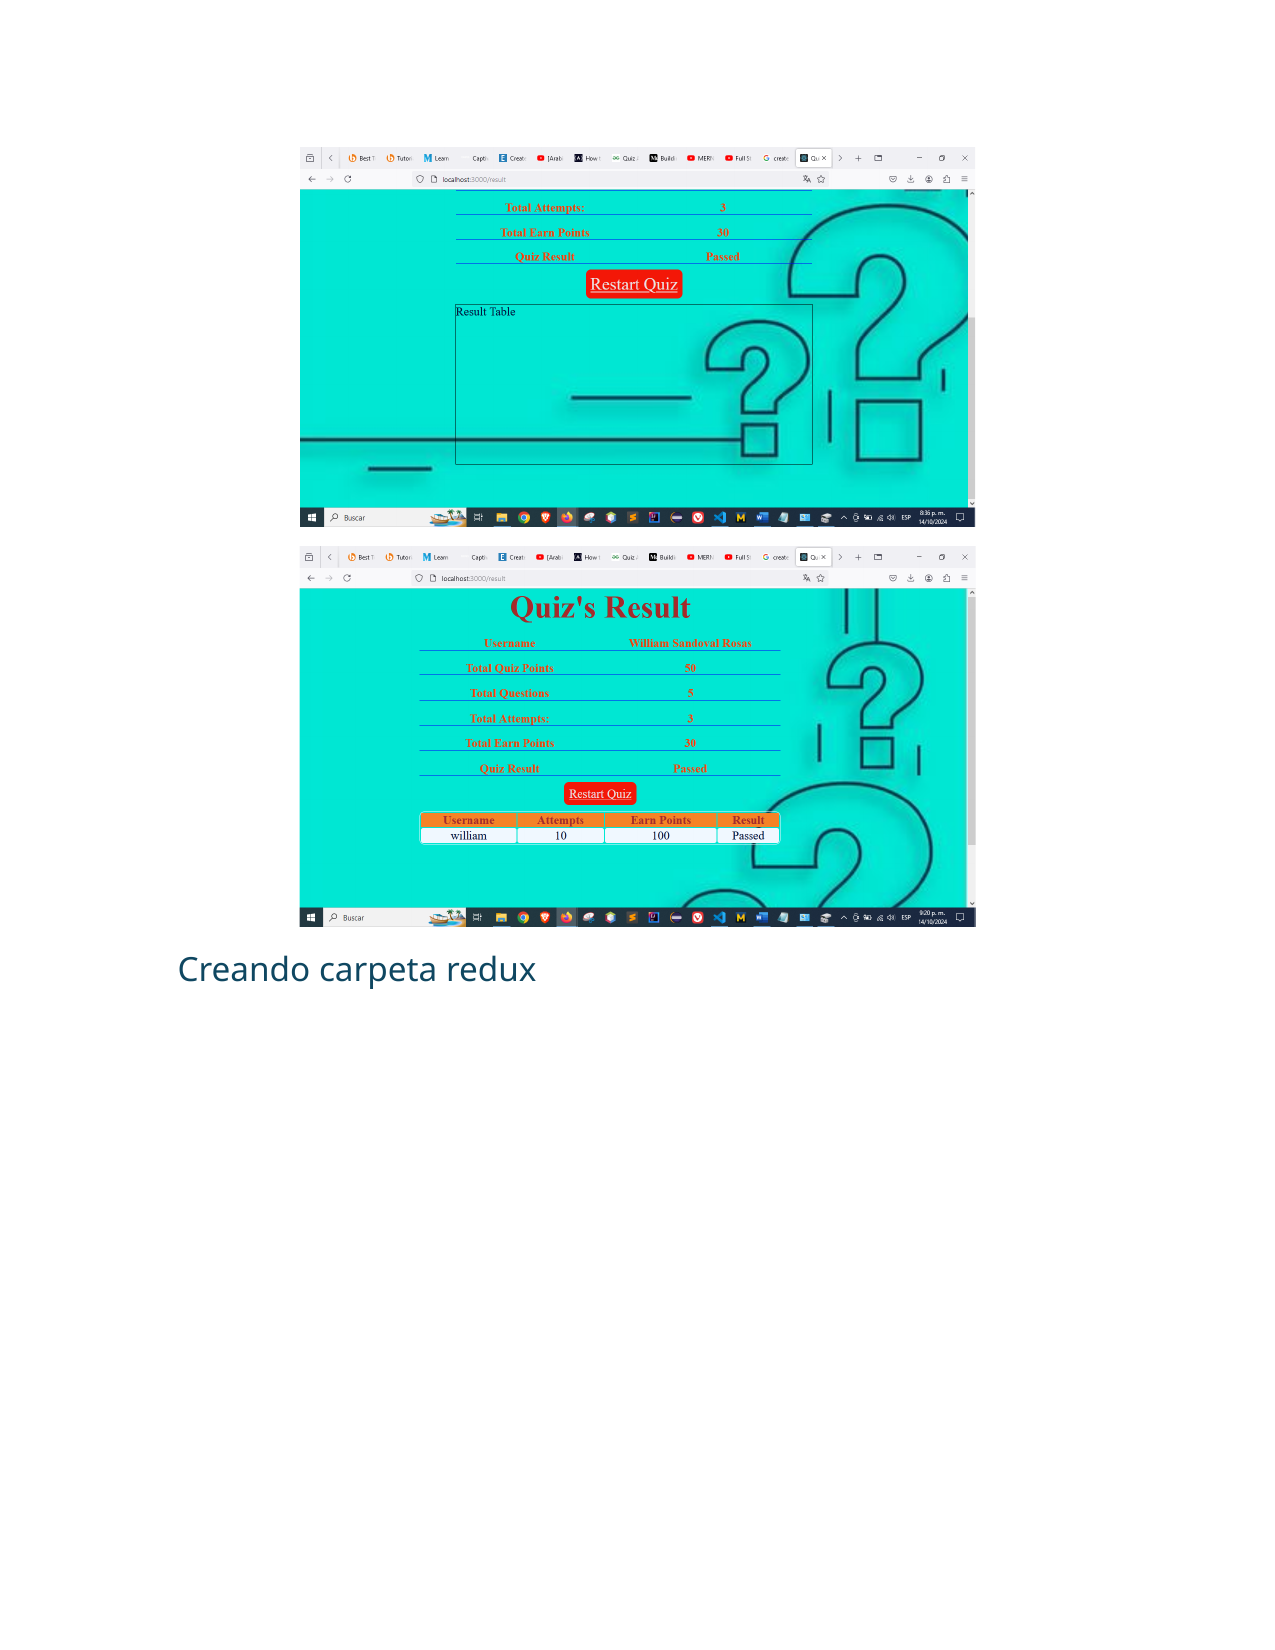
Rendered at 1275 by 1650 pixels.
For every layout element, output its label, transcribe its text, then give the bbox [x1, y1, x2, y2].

subtitle Creando carpeta redux [177, 946, 1098, 991]
picture [300, 147, 976, 527]
picture [299, 546, 976, 927]
